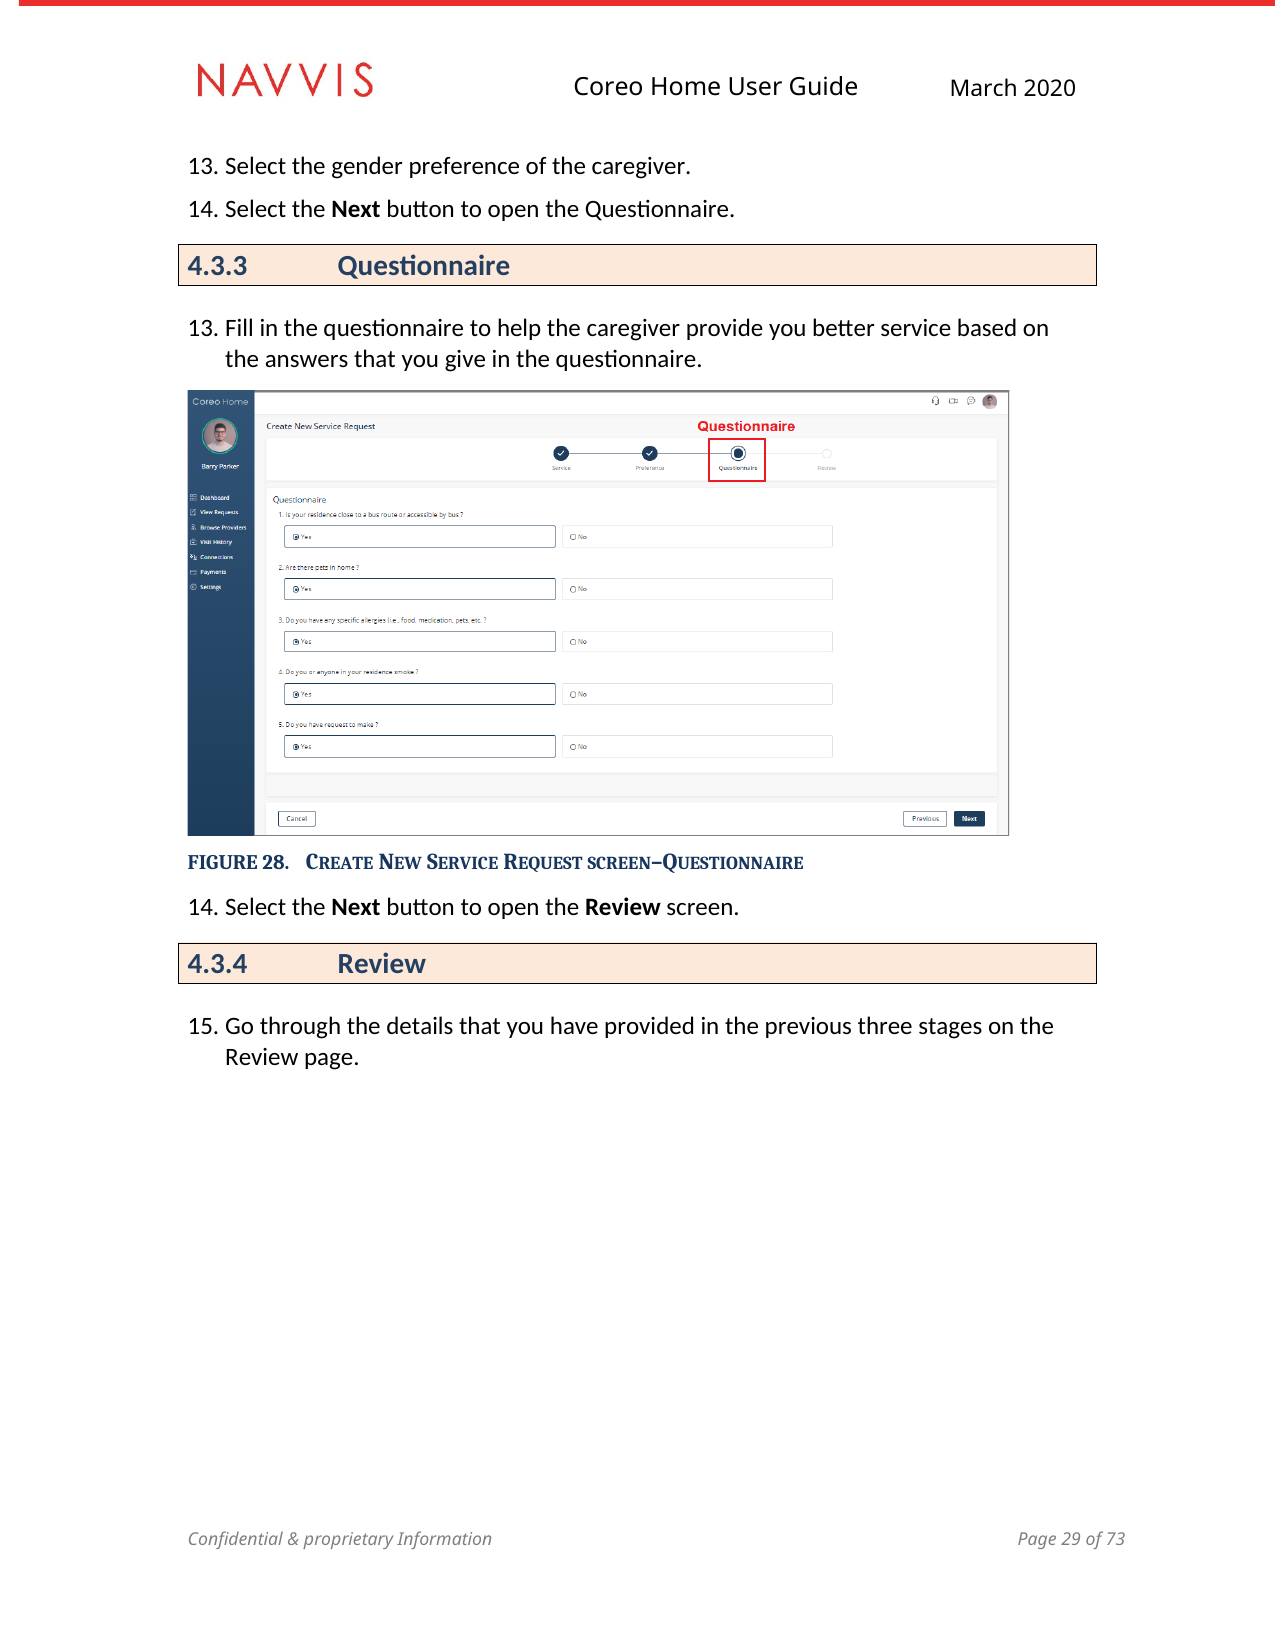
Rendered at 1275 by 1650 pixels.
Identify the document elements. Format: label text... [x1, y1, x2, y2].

list Fill in the questionnaire to help the caregiver provide you better service based on the answers that you give in the questionnaire. [187, 312, 1087, 373]
list Select the gender preference of the caregiver. [187, 150, 1087, 181]
list Go through the details that you have provided in the previous three stages on the Review page. [187, 1011, 1087, 1072]
picture [187, 390, 1010, 836]
list Select the Next button to open the Review screen. [187, 891, 1087, 922]
subtitle Review [179, 944, 1096, 983]
subtitle Questionnaire [179, 245, 1096, 285]
picture [187, 55, 383, 104]
list Select the Next button to open the Questionnaire. [187, 193, 1087, 223]
text Create New Service Request screen–Questionnaire [187, 848, 1087, 875]
